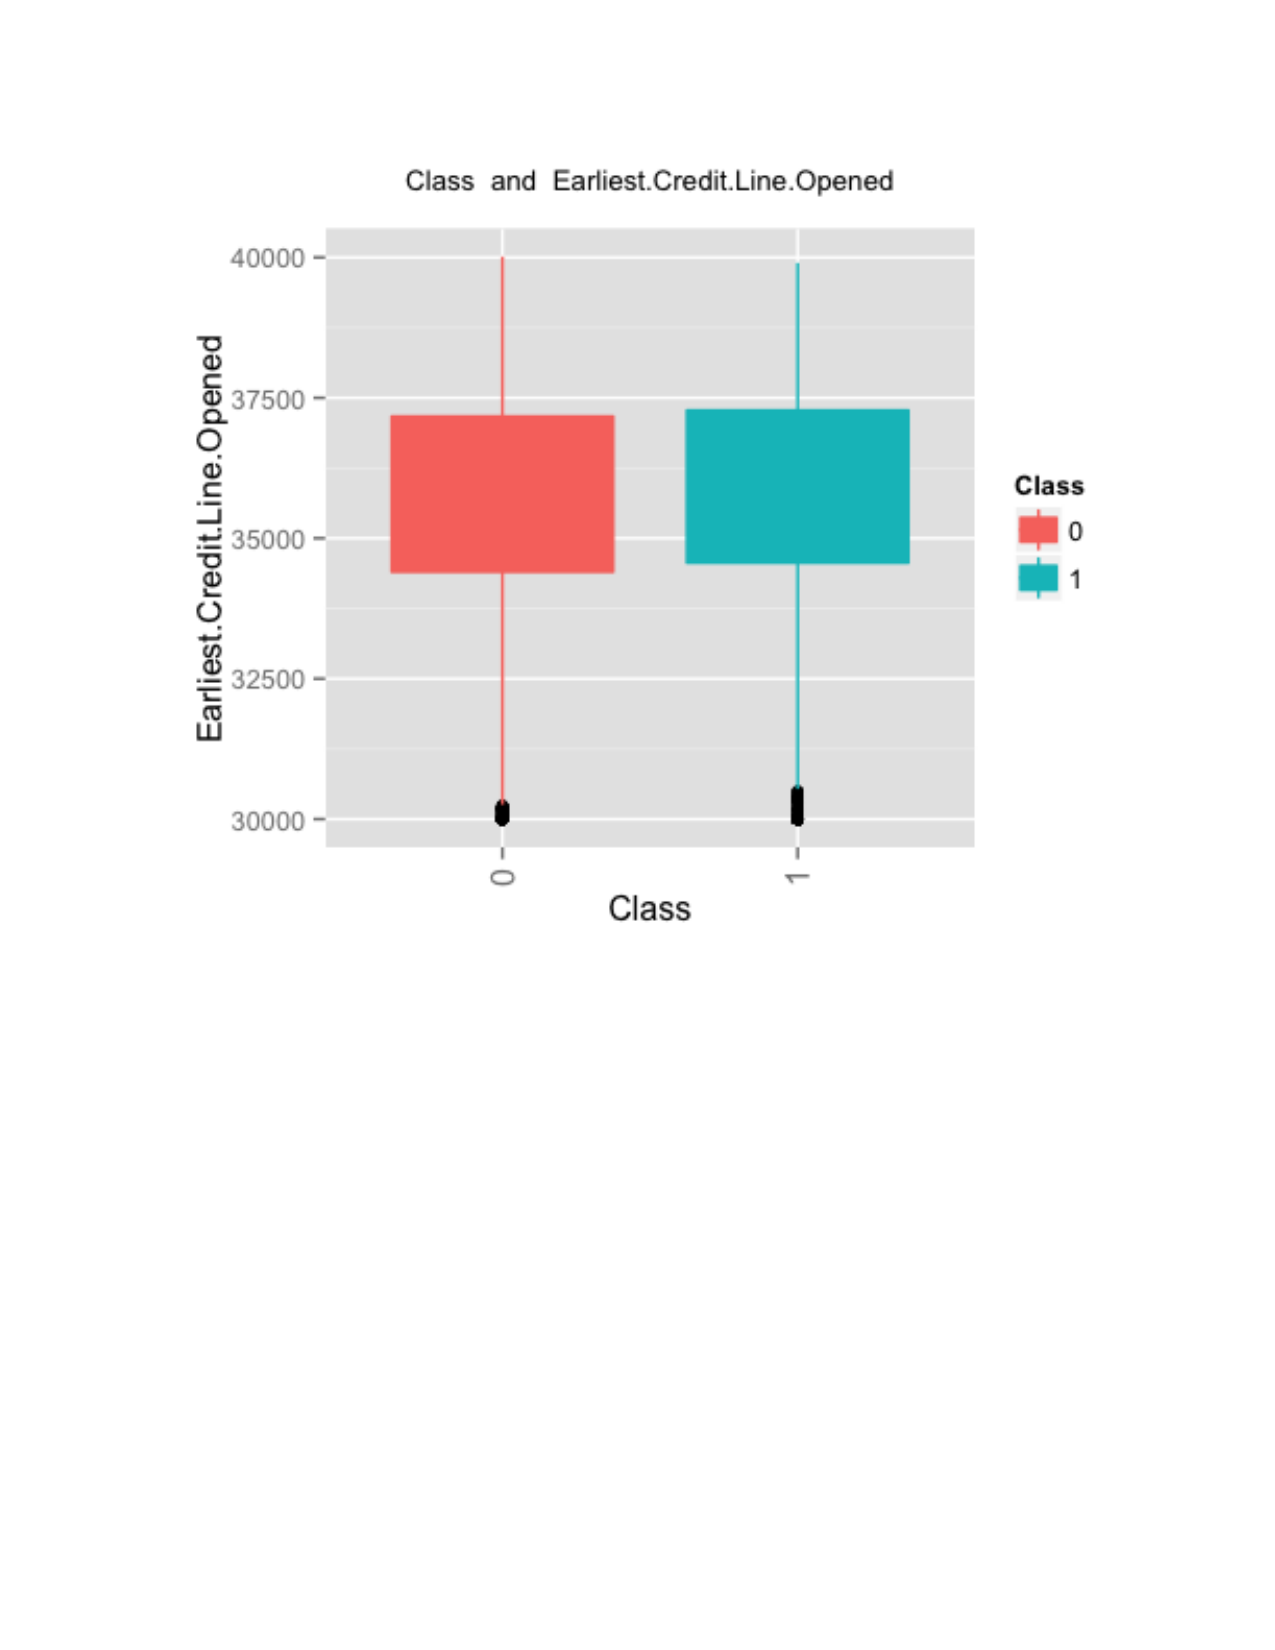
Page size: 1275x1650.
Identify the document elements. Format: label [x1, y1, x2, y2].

picture [168, 150, 1169, 950]
